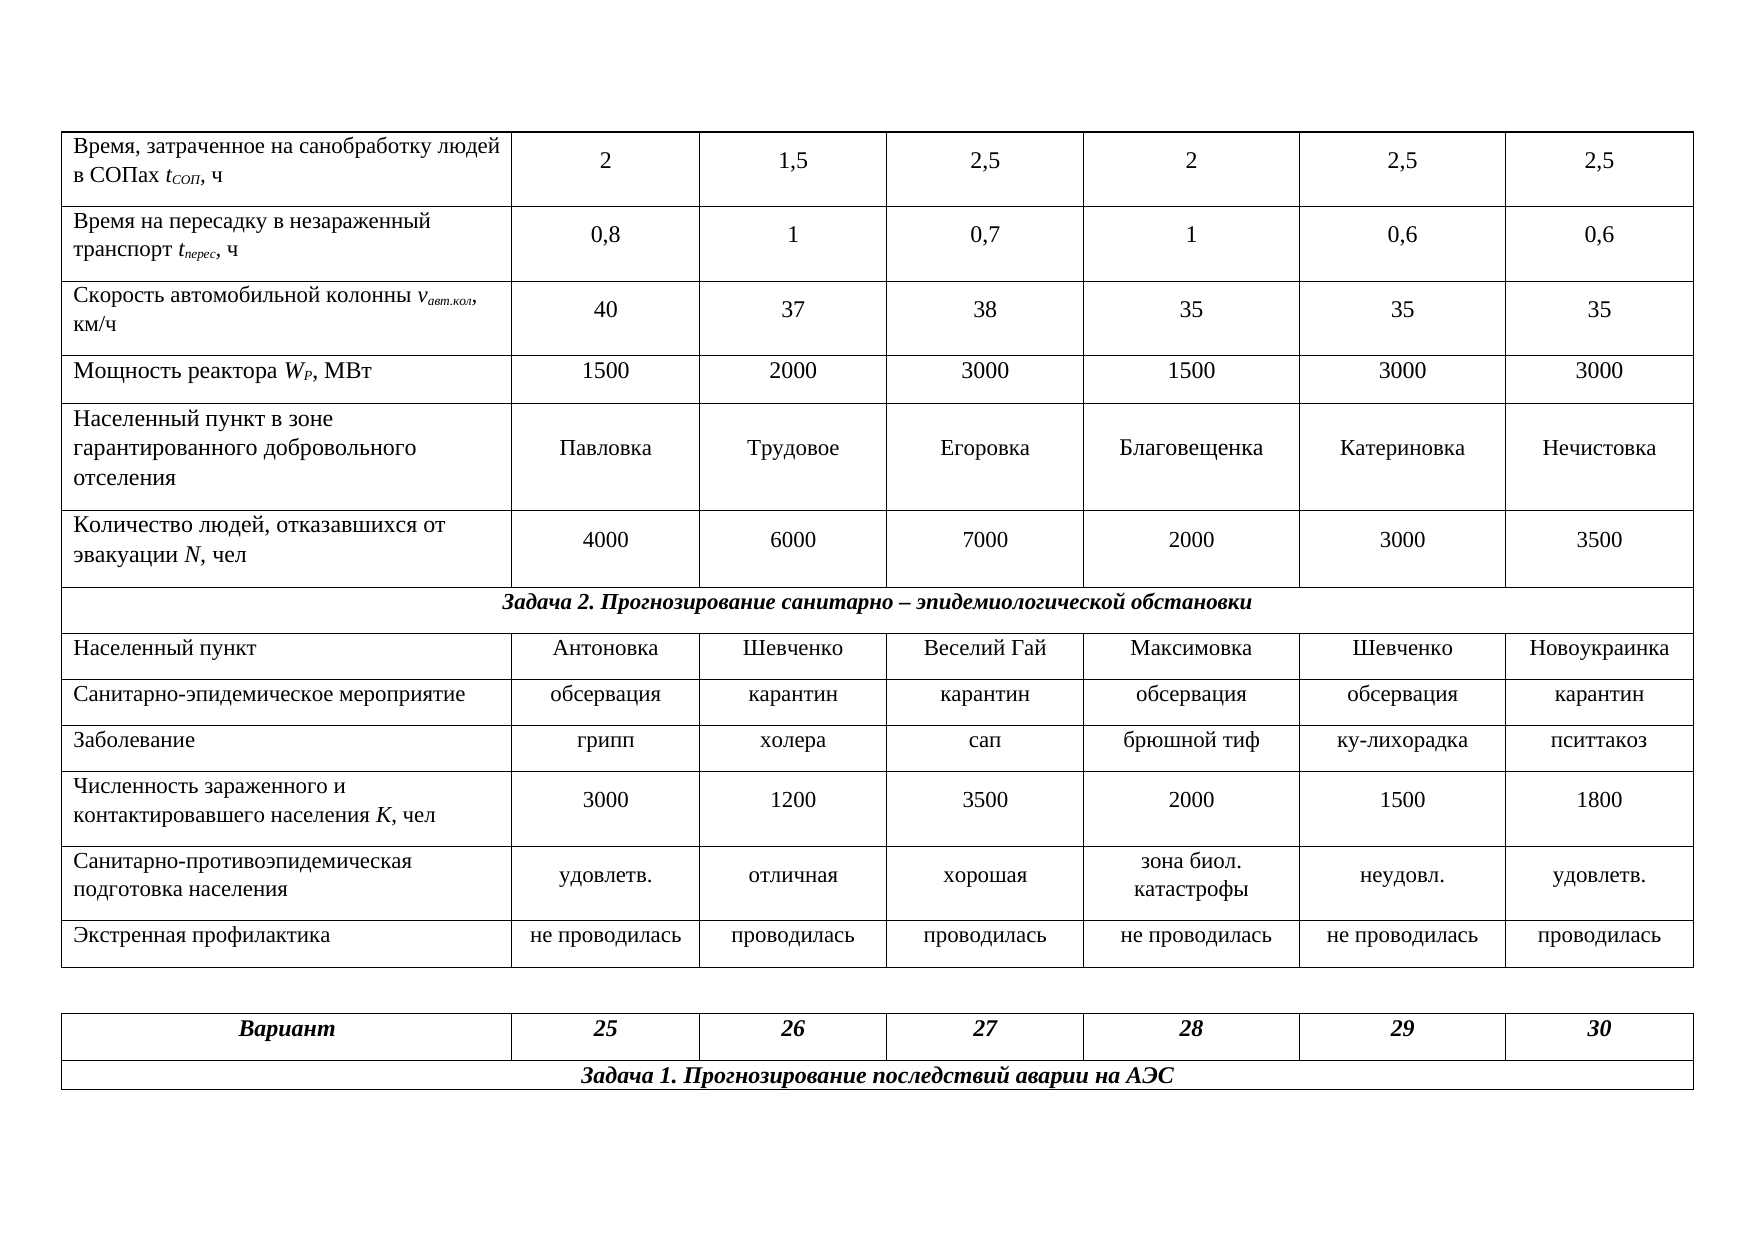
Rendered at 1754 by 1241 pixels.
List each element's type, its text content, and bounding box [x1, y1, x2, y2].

table_cell Заболевание [62, 726, 511, 771]
table_cell сап [887, 726, 1083, 771]
table_cell неудовл. [1300, 847, 1505, 920]
table_cell 0,6 [1506, 207, 1693, 281]
table_cell грипп [512, 726, 699, 771]
table_cell удовлетв. [512, 847, 699, 920]
table_cell 1 [1084, 207, 1299, 281]
table_header 30 [1506, 1014, 1693, 1060]
table_cell Веселий Гай [887, 634, 1083, 679]
table_cell 35 [1506, 282, 1693, 355]
table_cell 2,5 [1300, 133, 1505, 206]
table_cell ку-лихорадка [1300, 726, 1505, 771]
table_cell Санитарно-противоэпидемическая подготовка населения [62, 847, 511, 920]
table_cell 3500 [887, 772, 1083, 846]
table_cell обсервация [1300, 680, 1505, 725]
table_header 28 [1084, 1014, 1299, 1060]
table_cell Егоровка [887, 404, 1083, 509]
table_cell Скорость автомобильной колонны vавт.кол, км/ч [62, 282, 511, 355]
table_cell Павловка [512, 404, 699, 509]
table_header 29 [1300, 1014, 1505, 1060]
table_cell Населенный пункт в зоне гарантированного добровольного отселения [62, 404, 511, 509]
table_cell 2 [512, 133, 699, 206]
table_cell Время на пересадку в незараженный транспорт tперес, ч [62, 207, 511, 281]
table_cell пситтакоз [1506, 726, 1693, 771]
table_cell 1,5 [700, 133, 886, 206]
table_cell 35 [1084, 282, 1299, 355]
table_cell карантин [700, 680, 886, 725]
table_cell проводилась [887, 921, 1083, 967]
table_cell Новоукраинка [1506, 634, 1693, 679]
table_cell Количество людей, отказавшихся от эвакуации N, чел [62, 511, 511, 587]
table_cell 3000 [1300, 511, 1505, 587]
table_cell Задача 1. Прогнозирование последствий аварии на АЭС [62, 1061, 1693, 1089]
table_cell 1500 [512, 356, 699, 402]
table_cell 2,5 [887, 133, 1083, 206]
table_cell Задача 2. Прогнозирование санитарно – эпидемиологической обстановки [62, 588, 1693, 633]
table_cell Трудовое [700, 404, 886, 509]
table_cell 3000 [1300, 356, 1505, 402]
table_cell Мощность реактора WP, МВт [62, 356, 511, 402]
table_cell Шевченко [700, 634, 886, 679]
table_cell 3000 [512, 772, 699, 846]
table_cell брюшной тиф [1084, 726, 1299, 771]
table_cell 2,5 [1506, 133, 1693, 206]
table_cell проводилась [700, 921, 886, 967]
table_cell 3500 [1506, 511, 1693, 587]
table_cell 0,7 [887, 207, 1083, 281]
table_cell 1200 [700, 772, 886, 846]
table_cell 2000 [1084, 772, 1299, 846]
table_cell 3000 [1506, 356, 1693, 402]
table_cell 0,6 [1300, 207, 1505, 281]
table_cell 40 [512, 282, 699, 355]
table_cell Населенный пункт [62, 634, 511, 679]
table_cell Численность зараженного и контактировавшего населения К, чел [62, 772, 511, 846]
table_cell 1500 [1084, 356, 1299, 402]
table_cell Санитарно-эпидемическое мероприятие [62, 680, 511, 725]
table_header 26 [700, 1014, 886, 1060]
table_cell хорошая [887, 847, 1083, 920]
table_cell 6000 [700, 511, 886, 587]
table_cell 2000 [1084, 511, 1299, 587]
table_cell 35 [1300, 282, 1505, 355]
table_cell не проводилась [1084, 921, 1299, 967]
table_cell 1800 [1506, 772, 1693, 846]
table_cell обсервация [1084, 680, 1299, 725]
table_cell зона биол. катастрофы [1084, 847, 1299, 920]
table_cell 3000 [887, 356, 1083, 402]
table_header Вариант [62, 1014, 511, 1060]
table_cell 2000 [700, 356, 886, 402]
table_cell Время, затраченное на санобработку людей в СОПах tСОП, ч [62, 133, 511, 206]
table_cell отличная [700, 847, 886, 920]
table_cell 37 [700, 282, 886, 355]
table_header 27 [887, 1014, 1083, 1060]
table_cell Шевченко [1300, 634, 1505, 679]
table_cell обсервация [512, 680, 699, 725]
table_cell Антоновка [512, 634, 699, 679]
table_cell карантин [1506, 680, 1693, 725]
table_cell Максимовка [1084, 634, 1299, 679]
table_header 25 [512, 1014, 699, 1060]
table_cell Благовещенка [1084, 404, 1299, 509]
table_cell проводилась [1506, 921, 1693, 967]
table_cell Нечистовка [1506, 404, 1693, 509]
table_cell холера [700, 726, 886, 771]
table_cell не проводилась [512, 921, 699, 967]
table_cell удовлетв. [1506, 847, 1693, 920]
table_cell 38 [887, 282, 1083, 355]
table_cell 1500 [1300, 772, 1505, 846]
table_cell 1 [700, 207, 886, 281]
table_cell карантин [887, 680, 1083, 725]
table_cell 0,8 [512, 207, 699, 281]
table_cell Катериновка [1300, 404, 1505, 509]
table_cell 4000 [512, 511, 699, 587]
table_cell 2 [1084, 133, 1299, 206]
table_cell не проводилась [1300, 921, 1505, 967]
table_cell Экстренная профилактика [62, 921, 511, 967]
table_cell 7000 [887, 511, 1083, 587]
